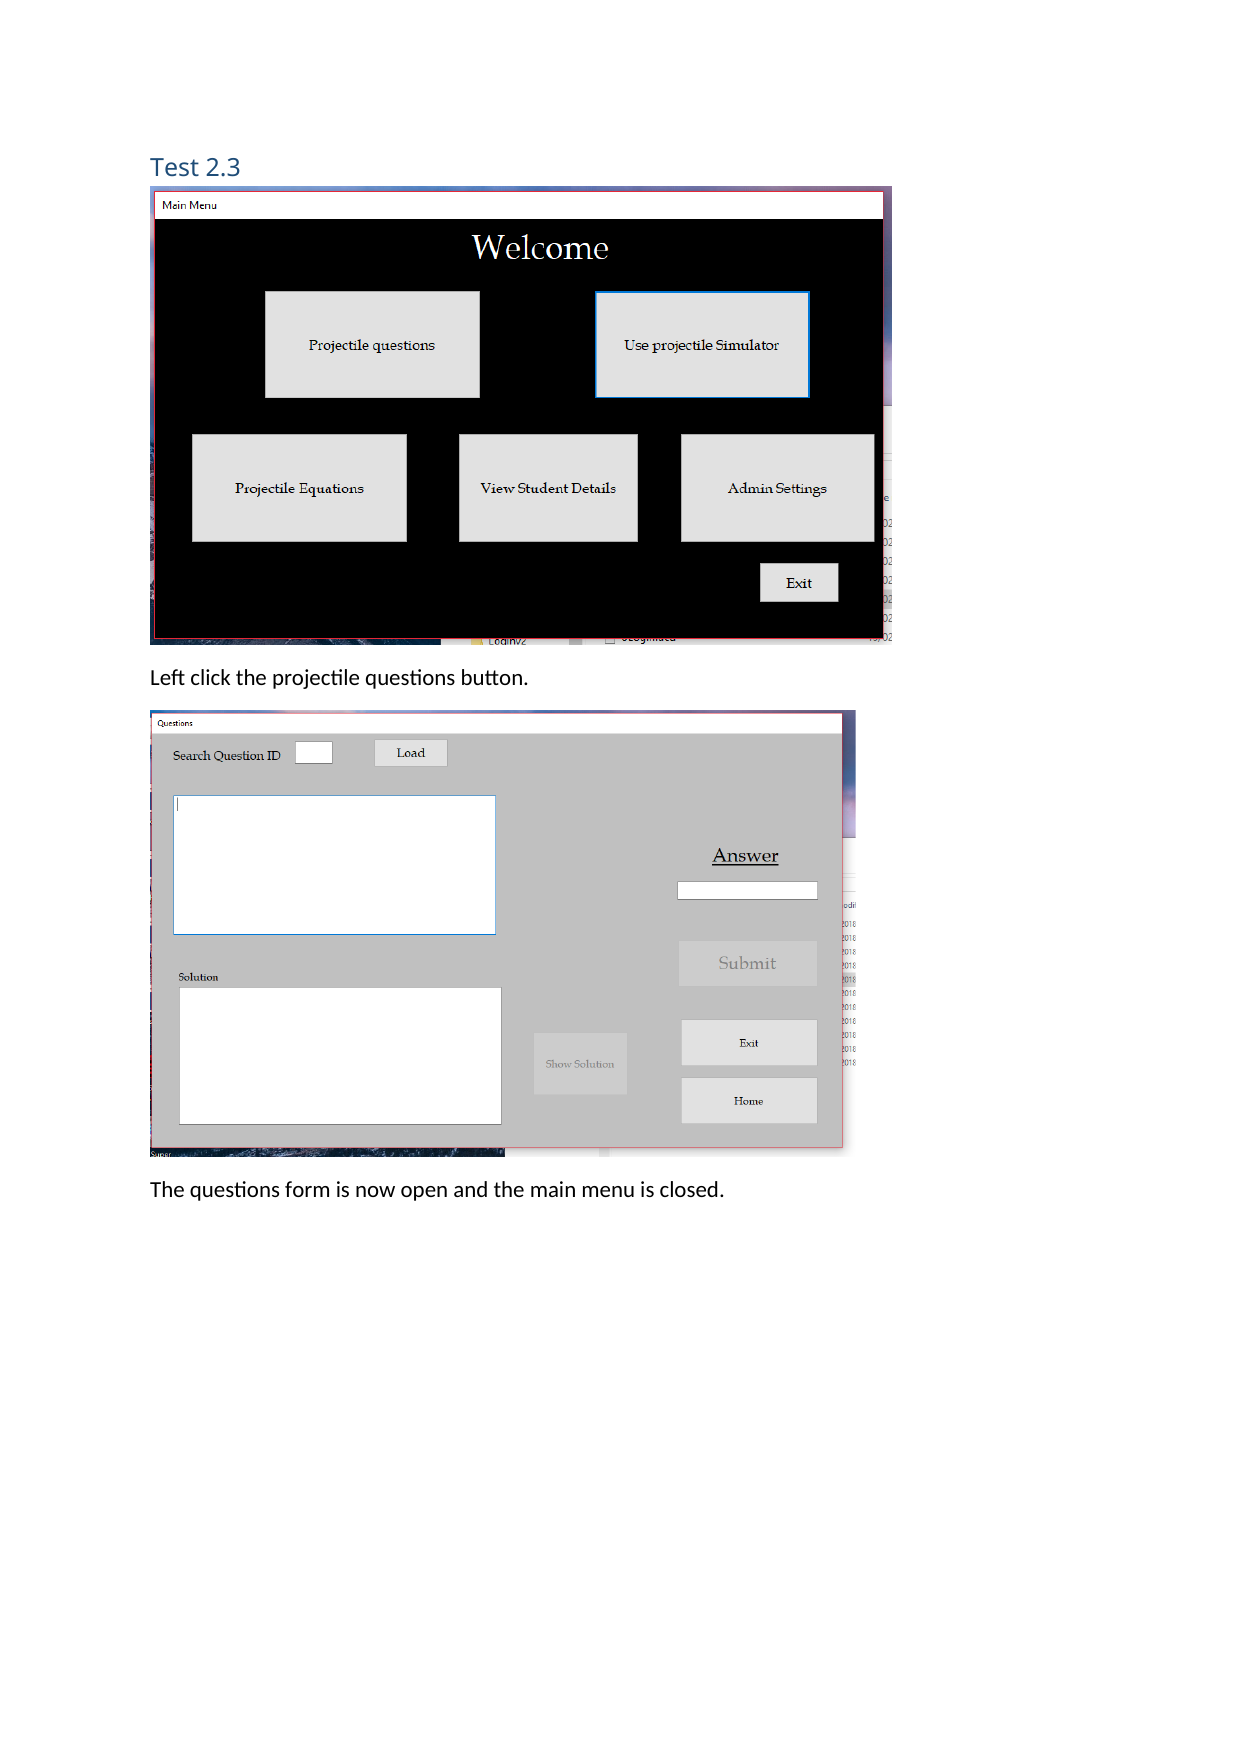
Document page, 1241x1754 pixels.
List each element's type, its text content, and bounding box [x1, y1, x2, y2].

picture [150, 186, 892, 645]
text The questions form is now open and the main menu is closed. [150, 1176, 1090, 1204]
subtitle Test 2.3 [150, 150, 1090, 184]
picture [150, 710, 856, 1157]
text Left click the projectile questions button. [150, 663, 1090, 691]
